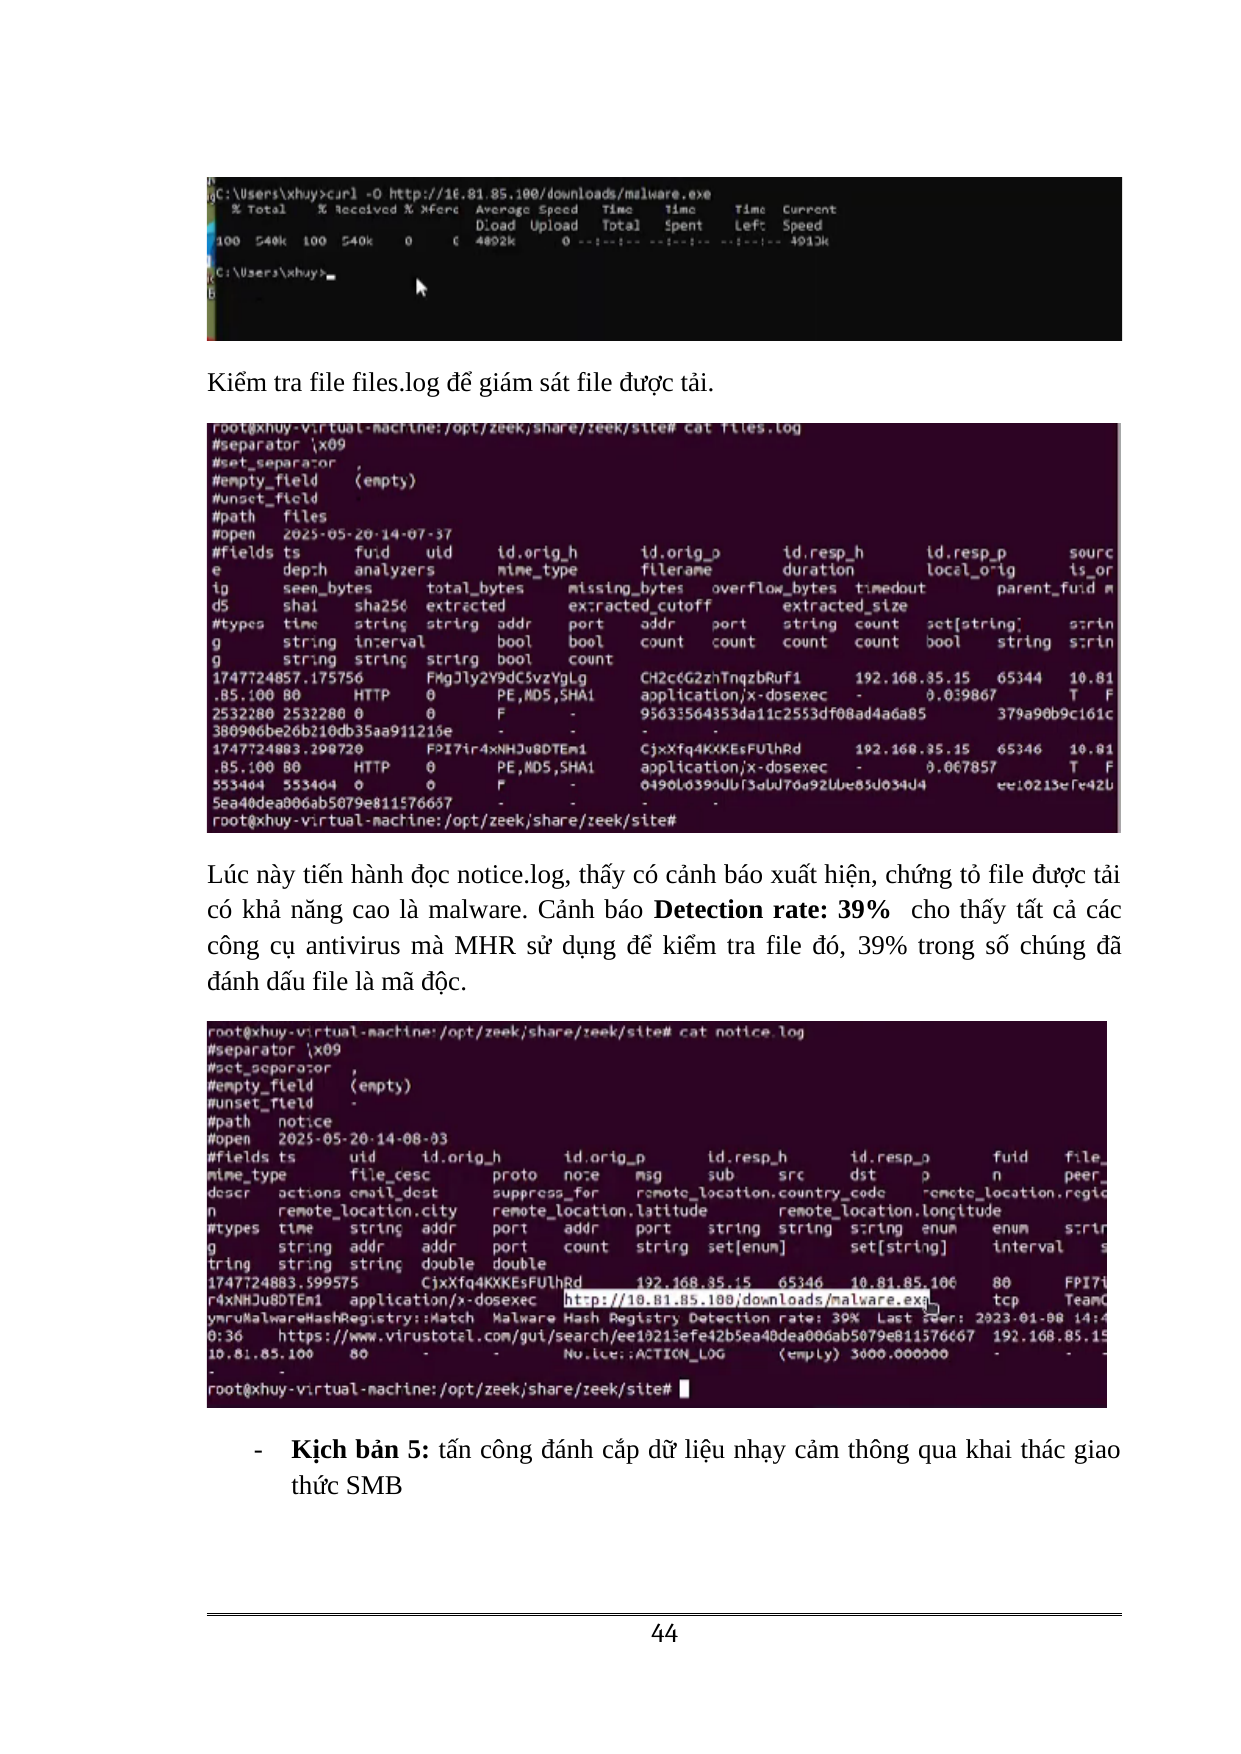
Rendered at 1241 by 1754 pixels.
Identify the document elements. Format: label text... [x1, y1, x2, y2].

picture [206, 1021, 1107, 1408]
list Kịch bản 5: tấn công đánh cắp dữ liệu nhạy cảm thông qua khai thác giao thức SMB [254, 1433, 1122, 1500]
picture [206, 177, 1123, 341]
picture [206, 423, 1121, 833]
text Lúc này tiến hành đọc notice.log, thấy có cảnh báo xuất hiện, chứng tỏ file được tải có khả năng cao là malware. Cảnh báo Detection rate: 39% cho thấy tất cả các công cụ antivirus mà MHR sử dụng để kiểm tra file đó, 39% trong số chúng đã đánh dấu file là mã độc. [207, 858, 1122, 996]
text Kiểm tra file files.log để giám sát file được tải. [207, 366, 1122, 398]
